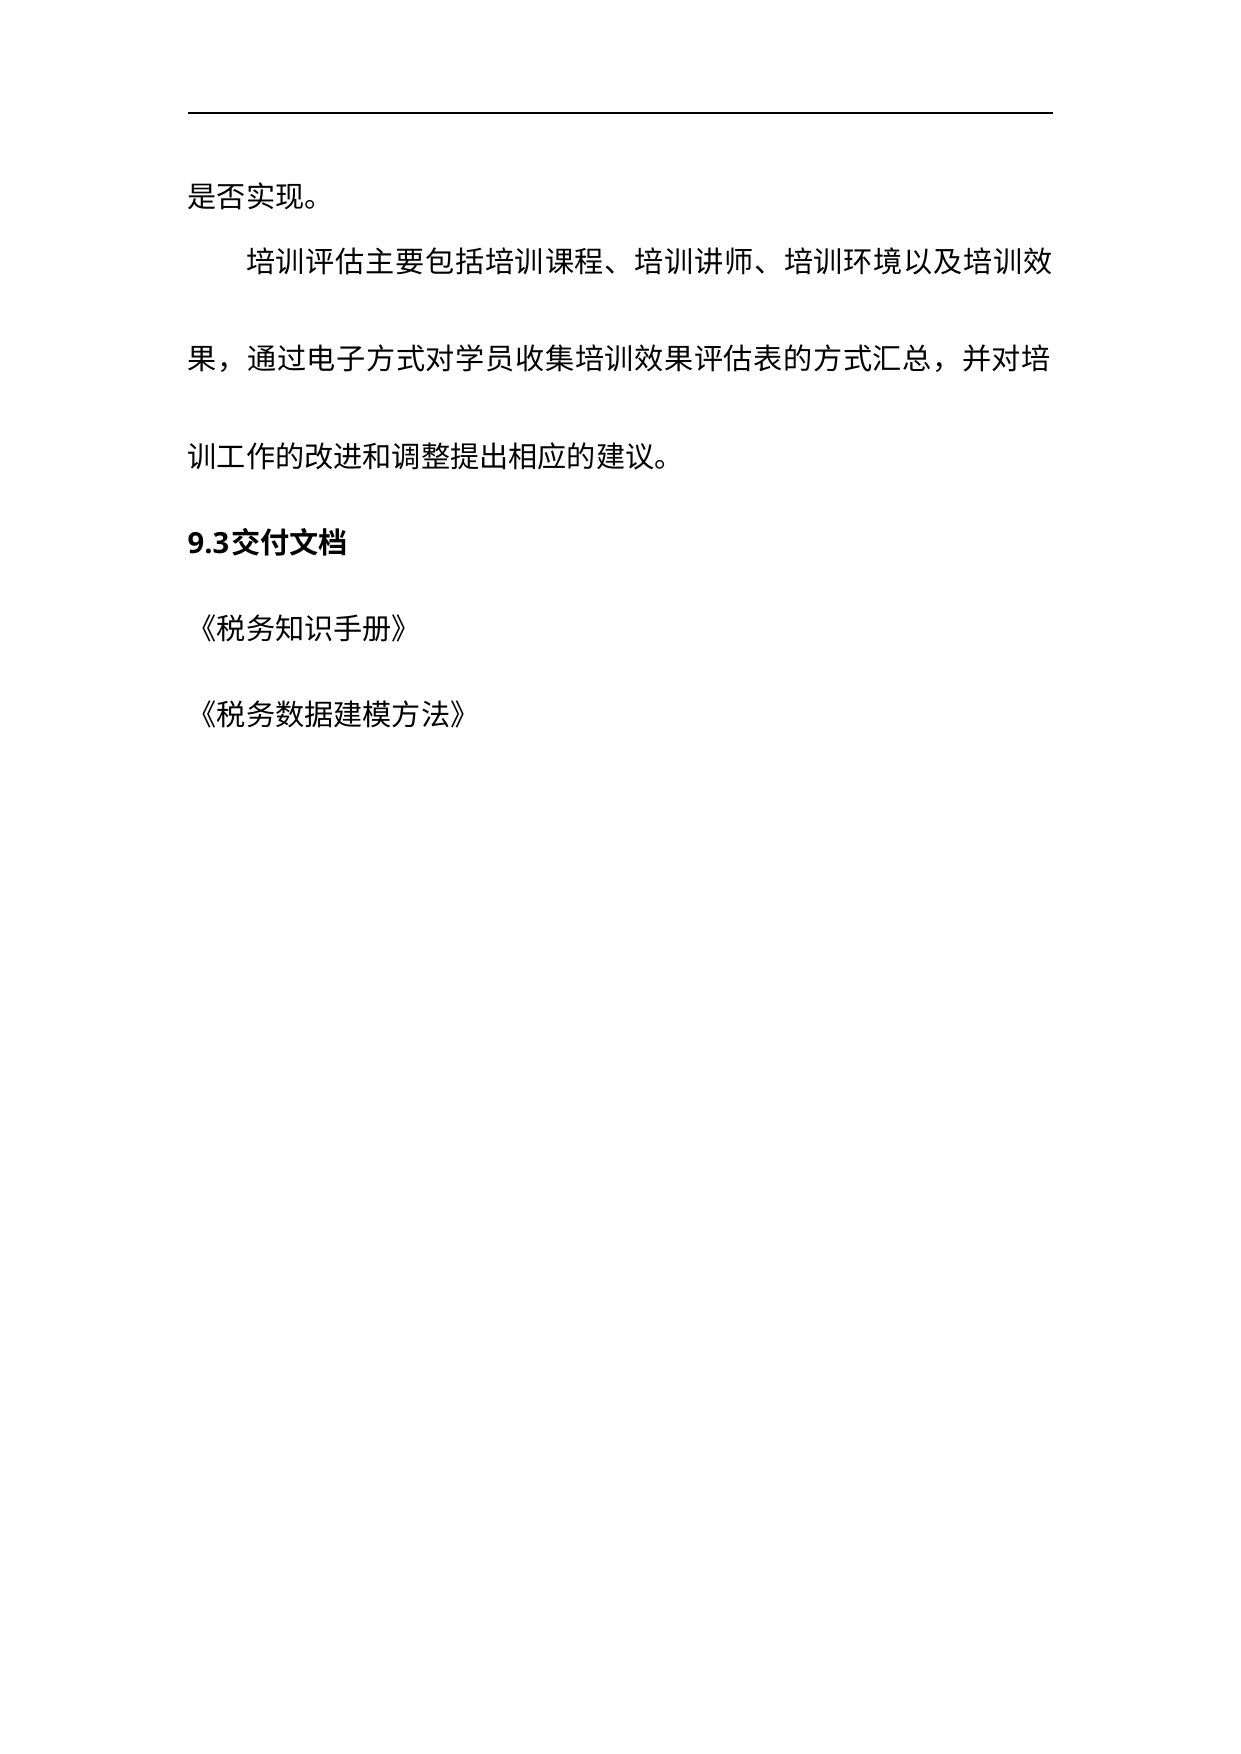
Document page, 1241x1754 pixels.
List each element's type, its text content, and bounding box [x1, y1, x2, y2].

subtitle 交付文档 [187, 508, 1053, 573]
text 《税务数据建模方法》 [187, 680, 1053, 745]
text 培训评估主要包括培训课程、培训讲师、培训环境以及培训效果，通过电子方式对学员收集培训效果评估表的方式汇总，并对培训工作的改进和调整提出相应的建议。 [187, 227, 1053, 487]
text 《税务知识手册》 [187, 594, 1053, 659]
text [187, 162, 1053, 227]
